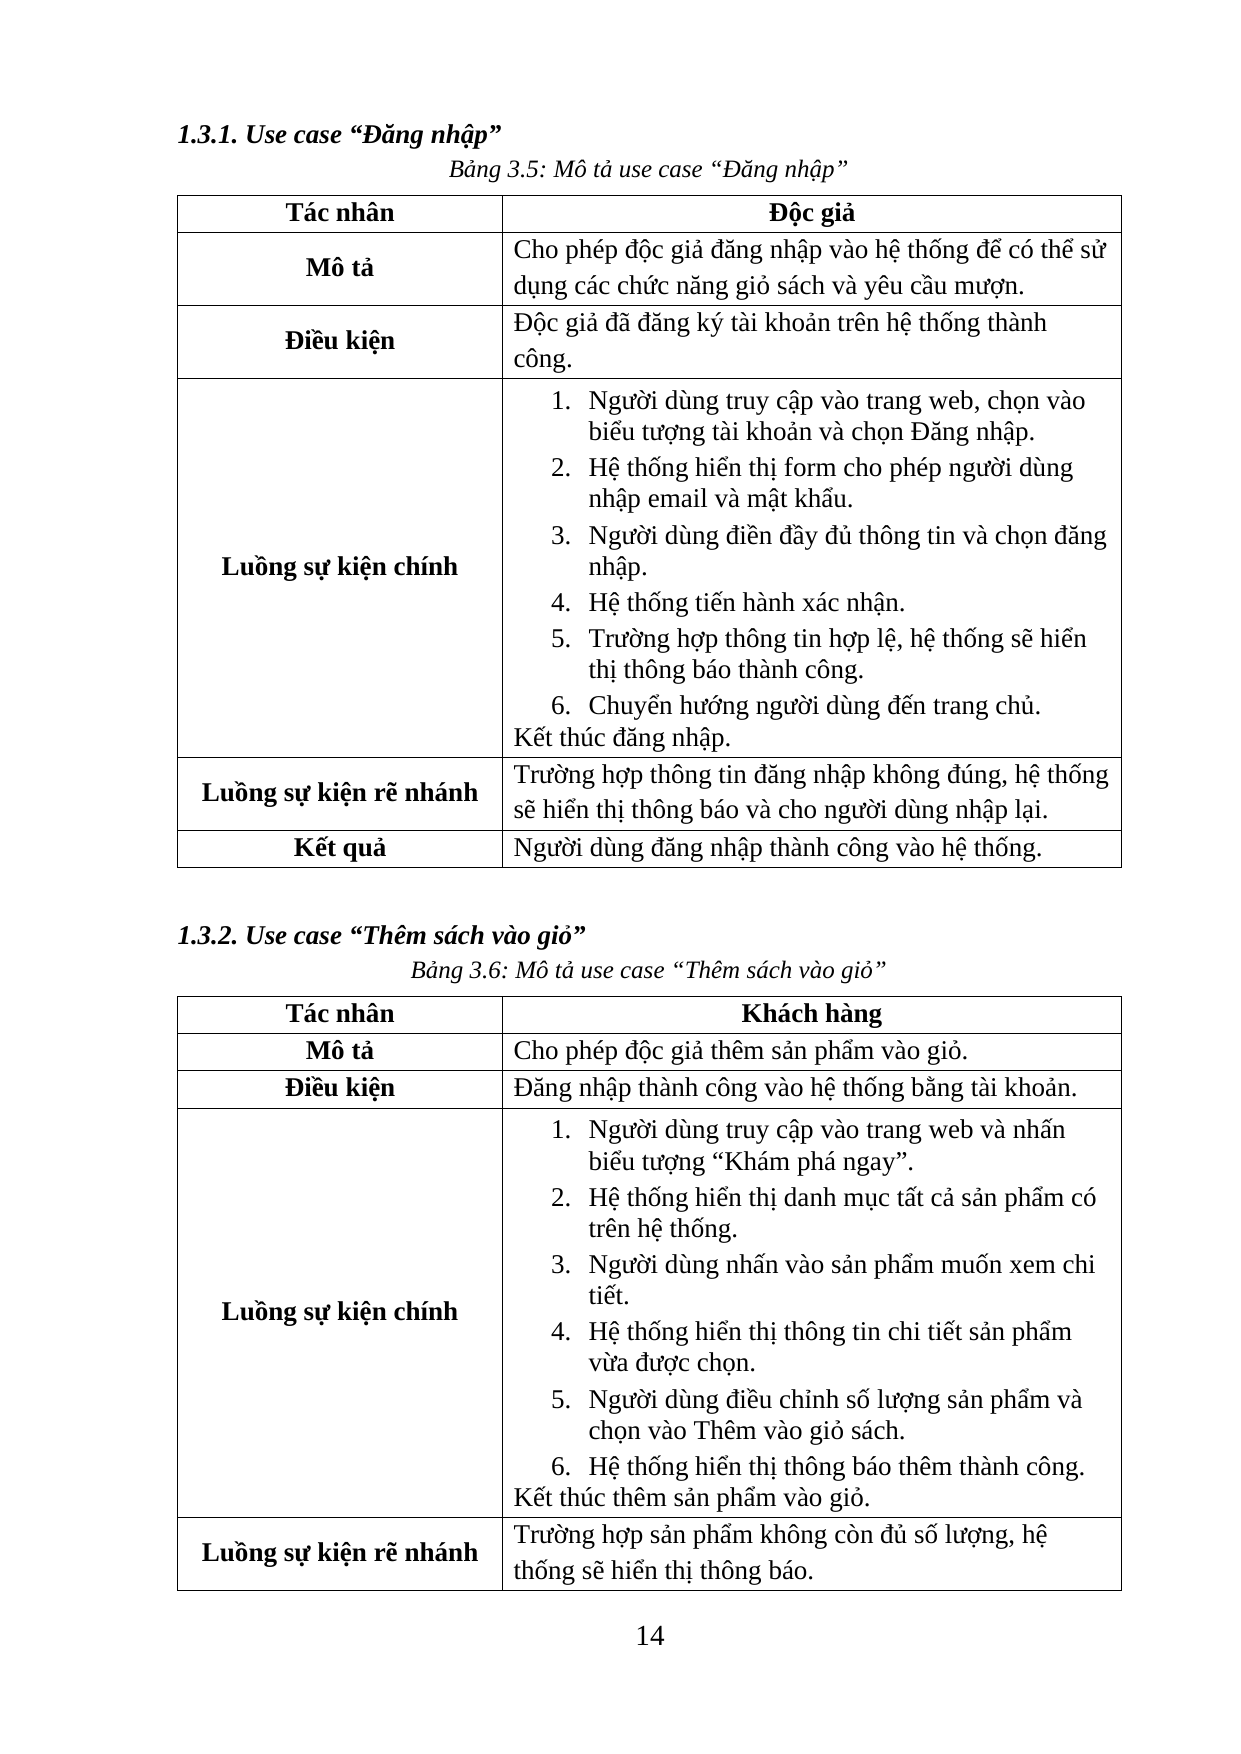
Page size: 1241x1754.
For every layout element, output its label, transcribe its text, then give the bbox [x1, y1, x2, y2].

table_cell Cho phép độc giả đăng nhập vào hệ thống để có thể sử dụng các chức năng giỏ sách và yêu cầu mượn. [503, 233, 1121, 305]
table_cell Người dùng đăng nhập thành công vào hệ thống. [503, 831, 1121, 867]
table_cell Kết quả [178, 831, 502, 867]
table_cell Trường hợp thông tin đăng nhập không đúng, hệ thống sẽ hiển thị thông báo và cho người dùng nhập lại. [503, 758, 1121, 830]
table_cell Cho phép độc giả thêm sản phẩm vào giỏ. [503, 1034, 1121, 1070]
table_cell Luồng sự kiện chính [178, 379, 502, 757]
table_cell Đăng nhập thành công vào hệ thống bằng tài khoản. [503, 1071, 1121, 1107]
text Bảng 3.6: Mô tả use case “Thêm sách vào giỏ” [177, 955, 1122, 983]
table_cell Mô tả [178, 233, 502, 305]
text Bảng 3.5: Mô tả use case “Đăng nhập” [177, 154, 1122, 183]
table_cell Điều kiện [178, 306, 502, 378]
table_cell Người dùng truy cập vào trang web, chọn vào biểu tượng tài khoản và chọn Đăng nhập. Hệ thống hiển thị form cho phép người dùng nhập email và mật khẩu. Người dùng điền đầy đủ thông tin và chọn đăng nhập. Hệ thống tiến hành xác nhận. Trường hợp thông tin hợp lệ, hệ thống sẽ hiển thị thông báo thành công. Chuyển hướng người dùng đến trang chủ. Kết thúc đăng nhập. [503, 379, 1121, 757]
table_cell Mô tả [178, 1034, 502, 1070]
table_cell Luồng sự kiện chính [178, 1109, 502, 1517]
subtitle Use case “Đăng nhập” [177, 118, 1122, 149]
table_cell Trường hợp sản phẩm không còn đủ số lượng, hệ thống sẽ hiển thị thông báo. [503, 1518, 1121, 1590]
table_header Tác nhân [178, 196, 502, 232]
subtitle Use case “Thêm sách vào giỏ” [177, 919, 1122, 950]
table_cell Điều kiện [178, 1071, 502, 1107]
table_cell Người dùng truy cập vào trang web và nhấn biểu tượng “Khám phá ngay”. Hệ thống hiển thị danh mục tất cả sản phẩm có trên hệ thống. Người dùng nhấn vào sản phẩm muốn xem chi tiết. Hệ thống hiển thị thông tin chi tiết sản phẩm vừa được chọn. Người dùng điều chỉnh số lượng sản phẩm và chọn vào Thêm vào giỏ sách. Hệ thống hiển thị thông báo thêm thành công. Kết thúc thêm sản phẩm vào giỏ. [503, 1109, 1121, 1517]
table_header Độc giả [503, 196, 1121, 232]
table_cell Luồng sự kiện rẽ nhánh [178, 1518, 502, 1590]
table_cell Độc giả đã đăng ký tài khoản trên hệ thống thành công. [503, 306, 1121, 378]
table_header Tác nhân [178, 997, 502, 1033]
table_cell Luồng sự kiện rẽ nhánh [178, 758, 502, 830]
table_header Khách hàng [503, 997, 1121, 1033]
